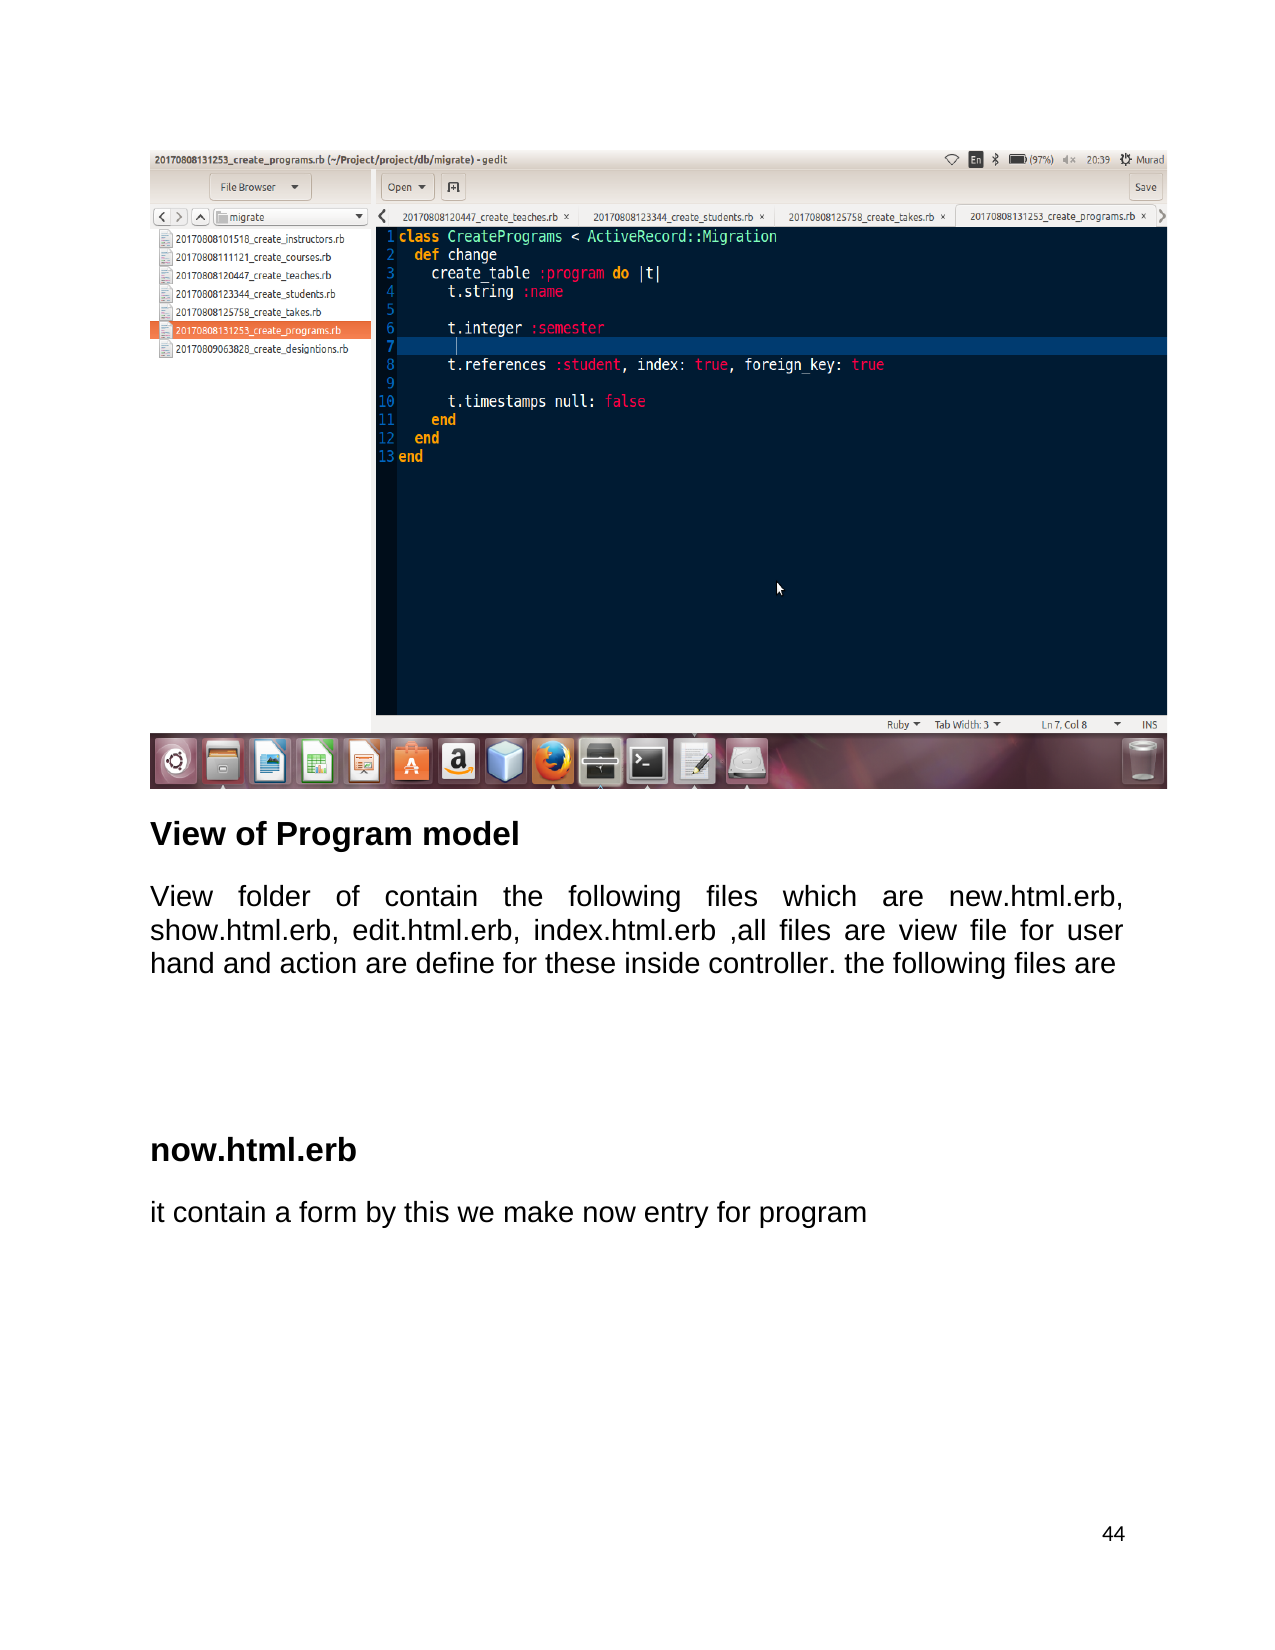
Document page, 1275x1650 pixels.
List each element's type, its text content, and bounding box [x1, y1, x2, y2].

text now.html.erb [150, 1131, 1125, 1169]
picture [150, 150, 1168, 789]
text View folder of contain the following files which are new.html.erb, show.html.erb, edit.html.erb, index.html.erb ,all files are view file for user hand and action are define for these inside controller. the following files are [150, 879, 1125, 980]
text it contain a form by this we make now entry for program [150, 1196, 1125, 1229]
text View of Program model [150, 814, 1125, 852]
